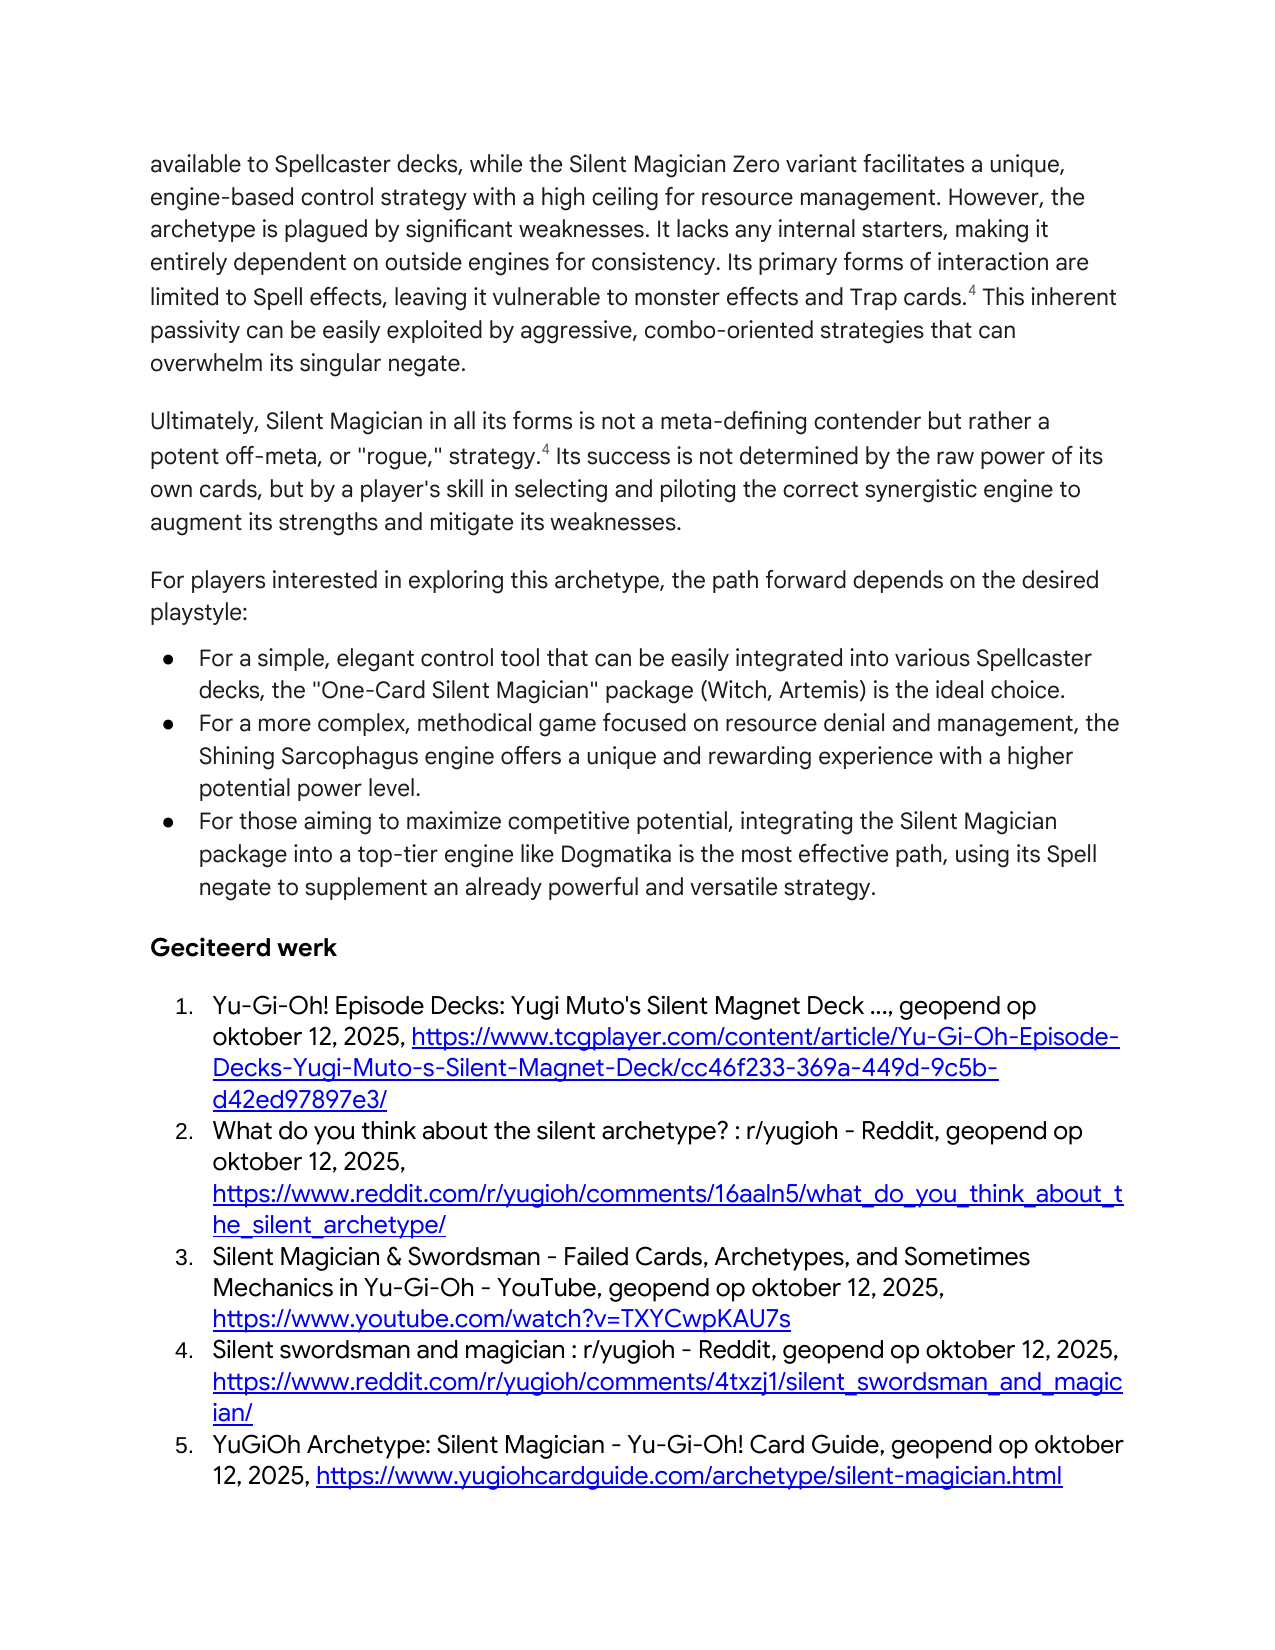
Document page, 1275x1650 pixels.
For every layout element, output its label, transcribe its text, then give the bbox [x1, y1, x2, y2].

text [150, 150, 1125, 378]
list Silent Magician & Swordsman - Failed Cards, Archetypes, and Sometimes Mechanics in Yu-Gi-Oh - YouTube, geopend op oktober 12, 2025, https://www.youtube.com/watch?v=TXYCwpKAU7s [175, 1241, 1125, 1335]
list For those aiming to maximize competitive potential, integrating the Silent Magician package into a top-tier engine like Dogmatika is the most effective path, using its Spell negate to supplement an already powerful and versatile strategy. [161, 807, 1125, 901]
list Yu-Gi-Oh! Episode Decks: Yugi Muto's Silent Magnet Deck ..., geopend op oktober 12, 2025, https://www.tcgplayer.com/content/article/Yu-Gi-Oh-Episode-Decks-Yugi-Muto-s-Silent-Magnet-Deck/cc46f233-369a-449d-9c5b-d42ed97897e3/ [175, 990, 1125, 1115]
subtitle Geciteerd werk [150, 932, 1125, 963]
list For a more complex, methodical game focused on resource denial and management, the Shining Sarcophagus engine offers a unique and rewarding experience with a higher potential power level. [161, 709, 1125, 803]
list What do you think about the silent archetype? : r/yugioh - Reddit, geopend op oktober 12, 2025, https://www.reddit.com/r/yugioh/comments/16aaln5/what_do_you_think_about_the_silent_archetype/ [175, 1115, 1125, 1241]
text For players interested in exploring this archetype, the path forward depends on the desired playstyle: [150, 566, 1125, 627]
list YuGiOh Archetype: Silent Magician - Yu-Gi-Oh! Card Guide, geopend op oktober 12, 2025, https://www.yugiohcardguide.com/archetype/silent-magician.html [175, 1429, 1125, 1492]
text Ultimately, Silent Magician in all its forms is not a meta-defining contender but rather a potent off-meta, or "rogue," strategy.4 Its success is not determined by the raw power of its own cards, but by a player's skill in selecting and piloting the correct synergistic engine to augment its strengths and mitigate its weaknesses. [150, 407, 1125, 537]
list For a simple, elegant control tool that can be easily integrated into various Spellcaster decks, the "One-Card Silent Magician" package (Witch, Artemis) is the ideal choice. [161, 644, 1125, 705]
list Silent swordsman and magician : r/yugioh - Reddit, geopend op oktober 12, 2025, https://www.reddit.com/r/yugioh/comments/4txzj1/silent_swordsman_and_magician/ [175, 1335, 1125, 1429]
